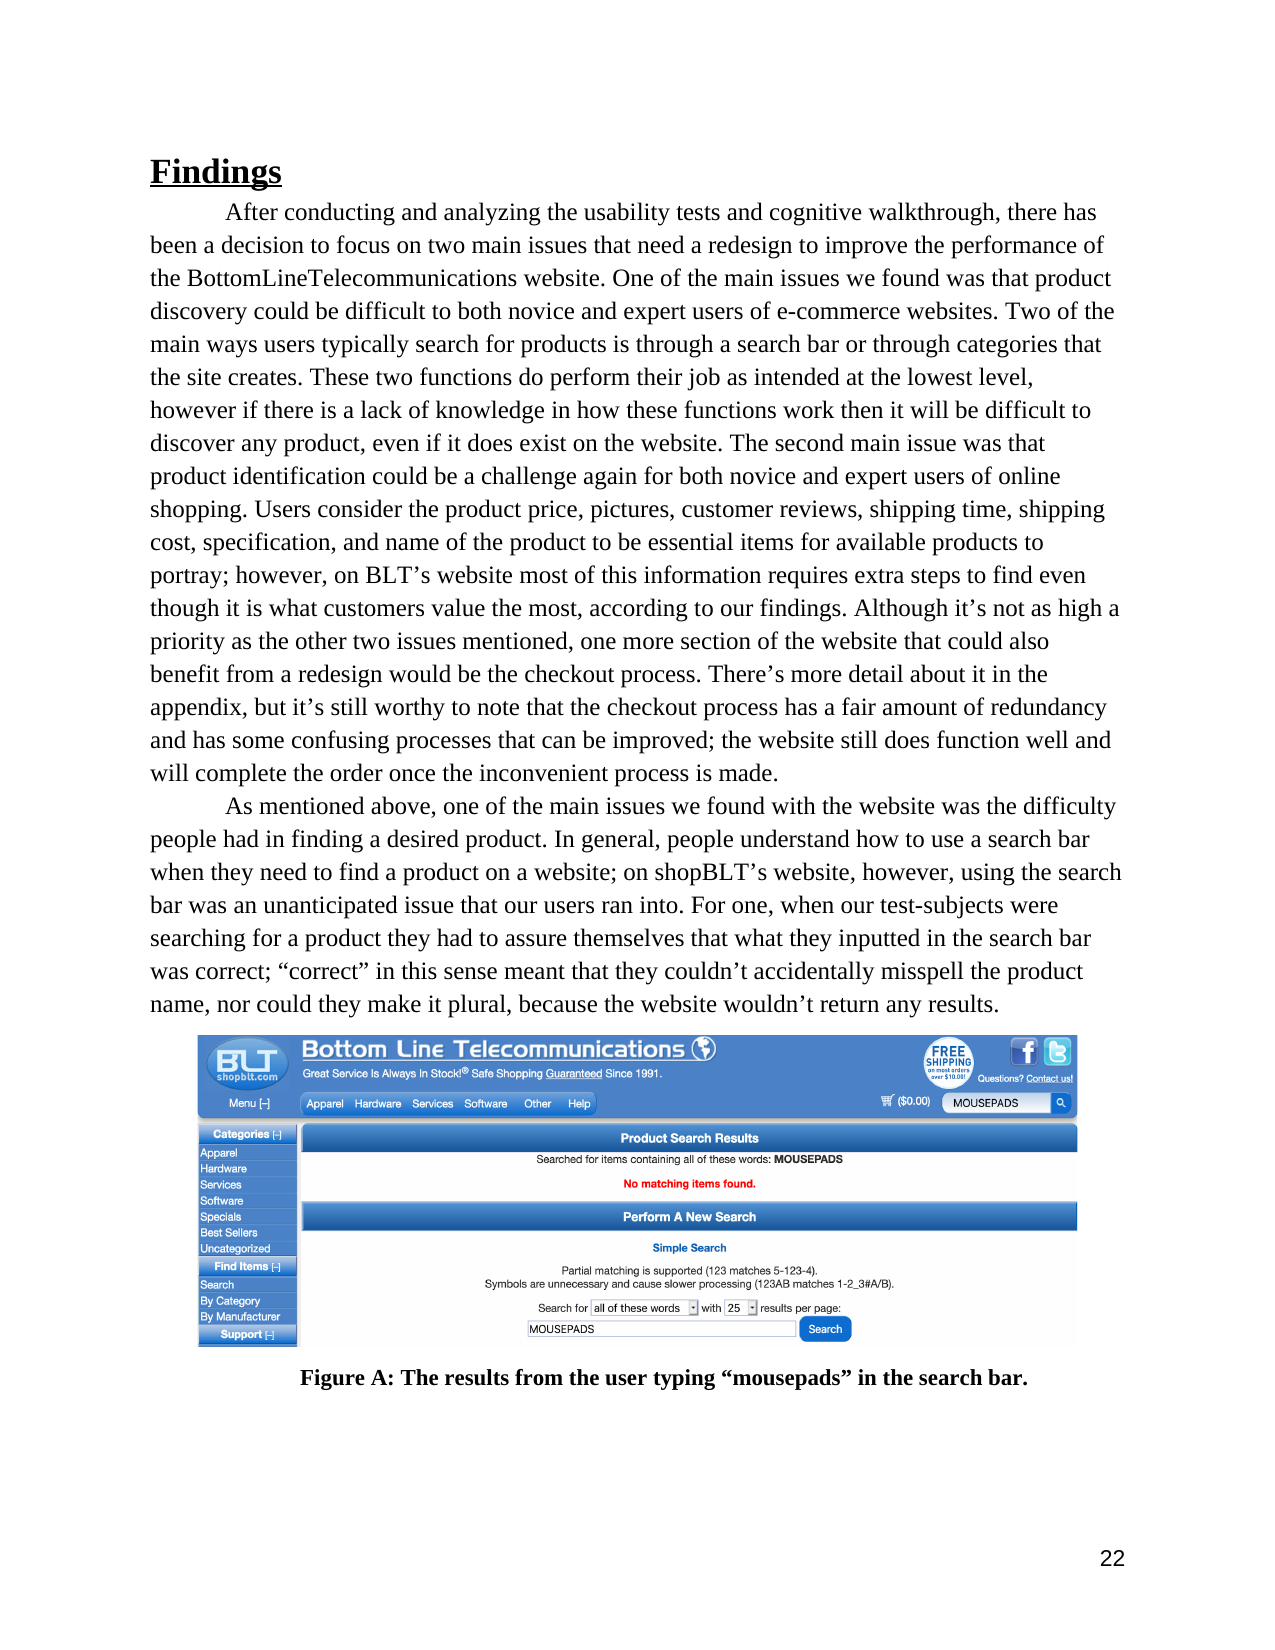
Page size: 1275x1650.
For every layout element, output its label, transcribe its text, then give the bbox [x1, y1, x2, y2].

text Figure A: The results from the user typing “mousepads” in the search bar. [225, 1287, 1125, 1390]
text As mentioned above, one of the main issues we found with the website was the difficulty people had in finding a desired product. In general, people understand how to use a search bar when they need to find a product on a website; on shopBLT’s website, however, using the search bar was an unanticipated issue that our users ran into. For one, when our test-subjects were searching for a product they had to assure themselves that what they inputted in the search bar was correct; “correct” in this sense meant that they couldn’t accidentally misspell the product name, nor could they make it plural, because the website wouldn’t return any results. [150, 791, 1125, 1018]
subtitle Findings [150, 150, 1125, 191]
picture [197, 1035, 1078, 1347]
text After conducting and analyzing the usability tests and cognitive walkthrough, there has been a decision to focus on two main issues that need a redesign to improve the performance of the BottomLineTelecommunications website. One of the main issues we found was that product discovery could be difficult to both novice and expert users of e-commerce websites. Two of the main ways users typically search for products is through a search bar or through categories that the site creates. These two functions do perform their job as intended at the lowest level, however if there is a lack of knowledge in how these functions work then it will be difficult to discover any product, even if it does exist on the website. The second main issue was that product identification could be a challenge again for both novice and expert users of online shopping. Users consider the product price, pictures, customer reviews, shipping time, shipping cost, specification, and name of the product to be essential items for available products to portray; however, on BLT’s website most of this information requires extra steps to find even though it is what customers value the most, according to our findings. Although it’s not as high a priority as the other two issues mentioned, one more section of the website that could also benefit from a redesign would be the checkout process. There’s more detail about it in the appendix, but it’s still worthy to note that the checkout process has a fair amount of redundancy and has some confusing processes that can be improved; the website still does function well and will complete the order once the inconvenient process is made. [150, 197, 1125, 787]
